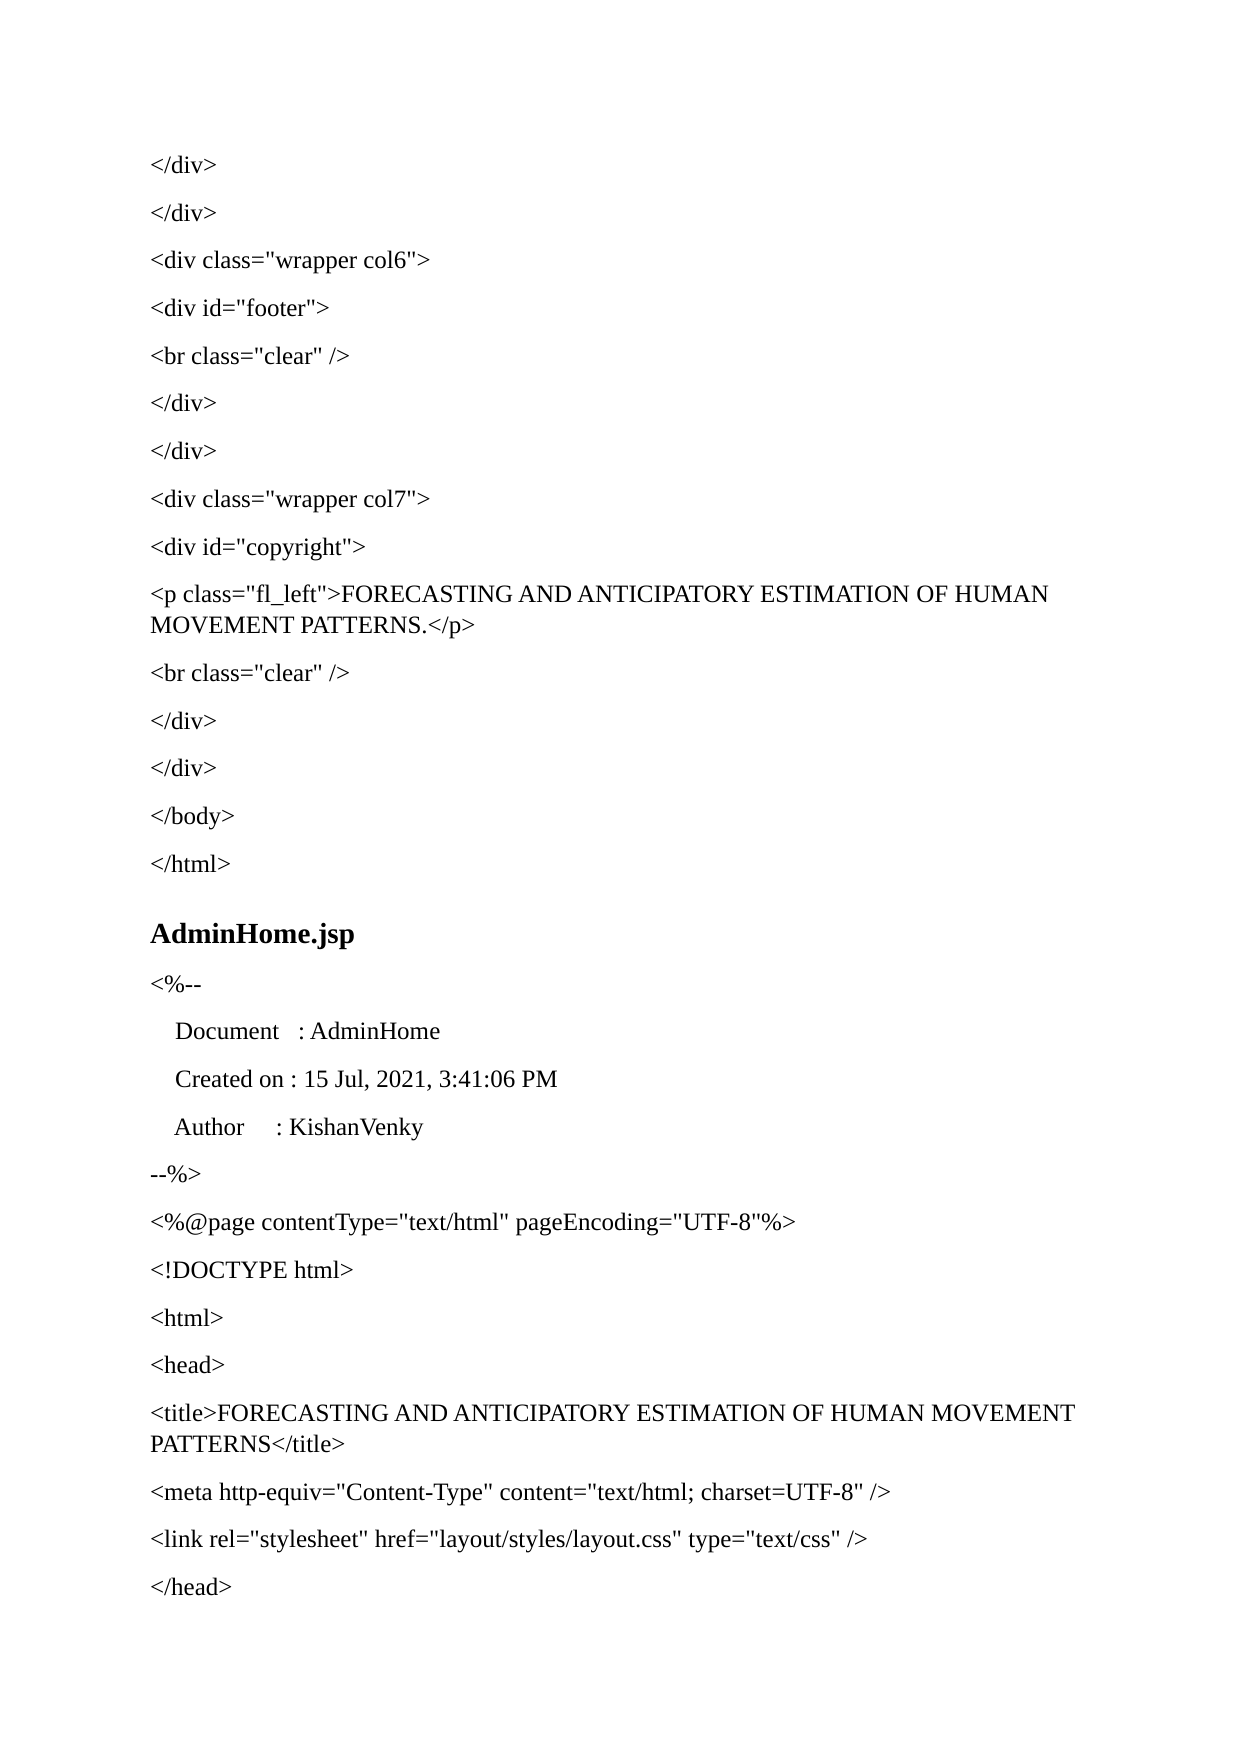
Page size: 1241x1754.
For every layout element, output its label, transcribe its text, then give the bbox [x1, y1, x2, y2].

text Author : KishanVenky [150, 1112, 1090, 1141]
text <head> [150, 1350, 1090, 1379]
text <meta http-equiv="Content-Type" content="text/html; charset=UTF-8" /> [150, 1477, 1090, 1506]
text --%> [150, 1159, 1090, 1188]
text <link rel="stylesheet" href="layout/styles/layout.css" type="text/css" /> [150, 1524, 1090, 1553]
text <html> [150, 1303, 1090, 1331]
text </body> [150, 801, 1090, 830]
text <br class="clear" /> [150, 341, 1090, 369]
text <%-- [150, 969, 1090, 997]
text <div id="copyright"> [150, 532, 1090, 560]
text <div id="footer"> [150, 293, 1090, 322]
text <div class="wrapper col7"> [150, 484, 1090, 513]
text <title>FORECASTING AND ANTICIPATORY ESTIMATION OF HUMAN MOVEMENT PATTERNS</title> [150, 1398, 1090, 1458]
text </div> [150, 753, 1090, 782]
text <div class="wrapper col6"> [150, 245, 1090, 274]
text <br class="clear" /> [150, 658, 1090, 687]
text AdminHome.jsp [150, 916, 1090, 949]
text </div> [150, 198, 1090, 226]
text <p class="fl_left">FORECASTING AND ANTICIPATORY ESTIMATION OF HUMAN MOVEMENT PATTERNS.</p> [150, 579, 1090, 639]
text </div> [150, 150, 1090, 179]
text </html> [150, 849, 1090, 878]
text Created on : 15 Jul, 2021, 3:41:06 PM [150, 1064, 1090, 1093]
text <!DOCTYPE html> [150, 1255, 1090, 1284]
text </div> [150, 706, 1090, 734]
text </div> [150, 388, 1090, 417]
text </head> [150, 1572, 1090, 1601]
text </div> [150, 436, 1090, 465]
text Document : AdminHome [150, 1016, 1090, 1045]
text <%@page contentType="text/html" pageEncoding="UTF-8"%> [150, 1207, 1090, 1236]
